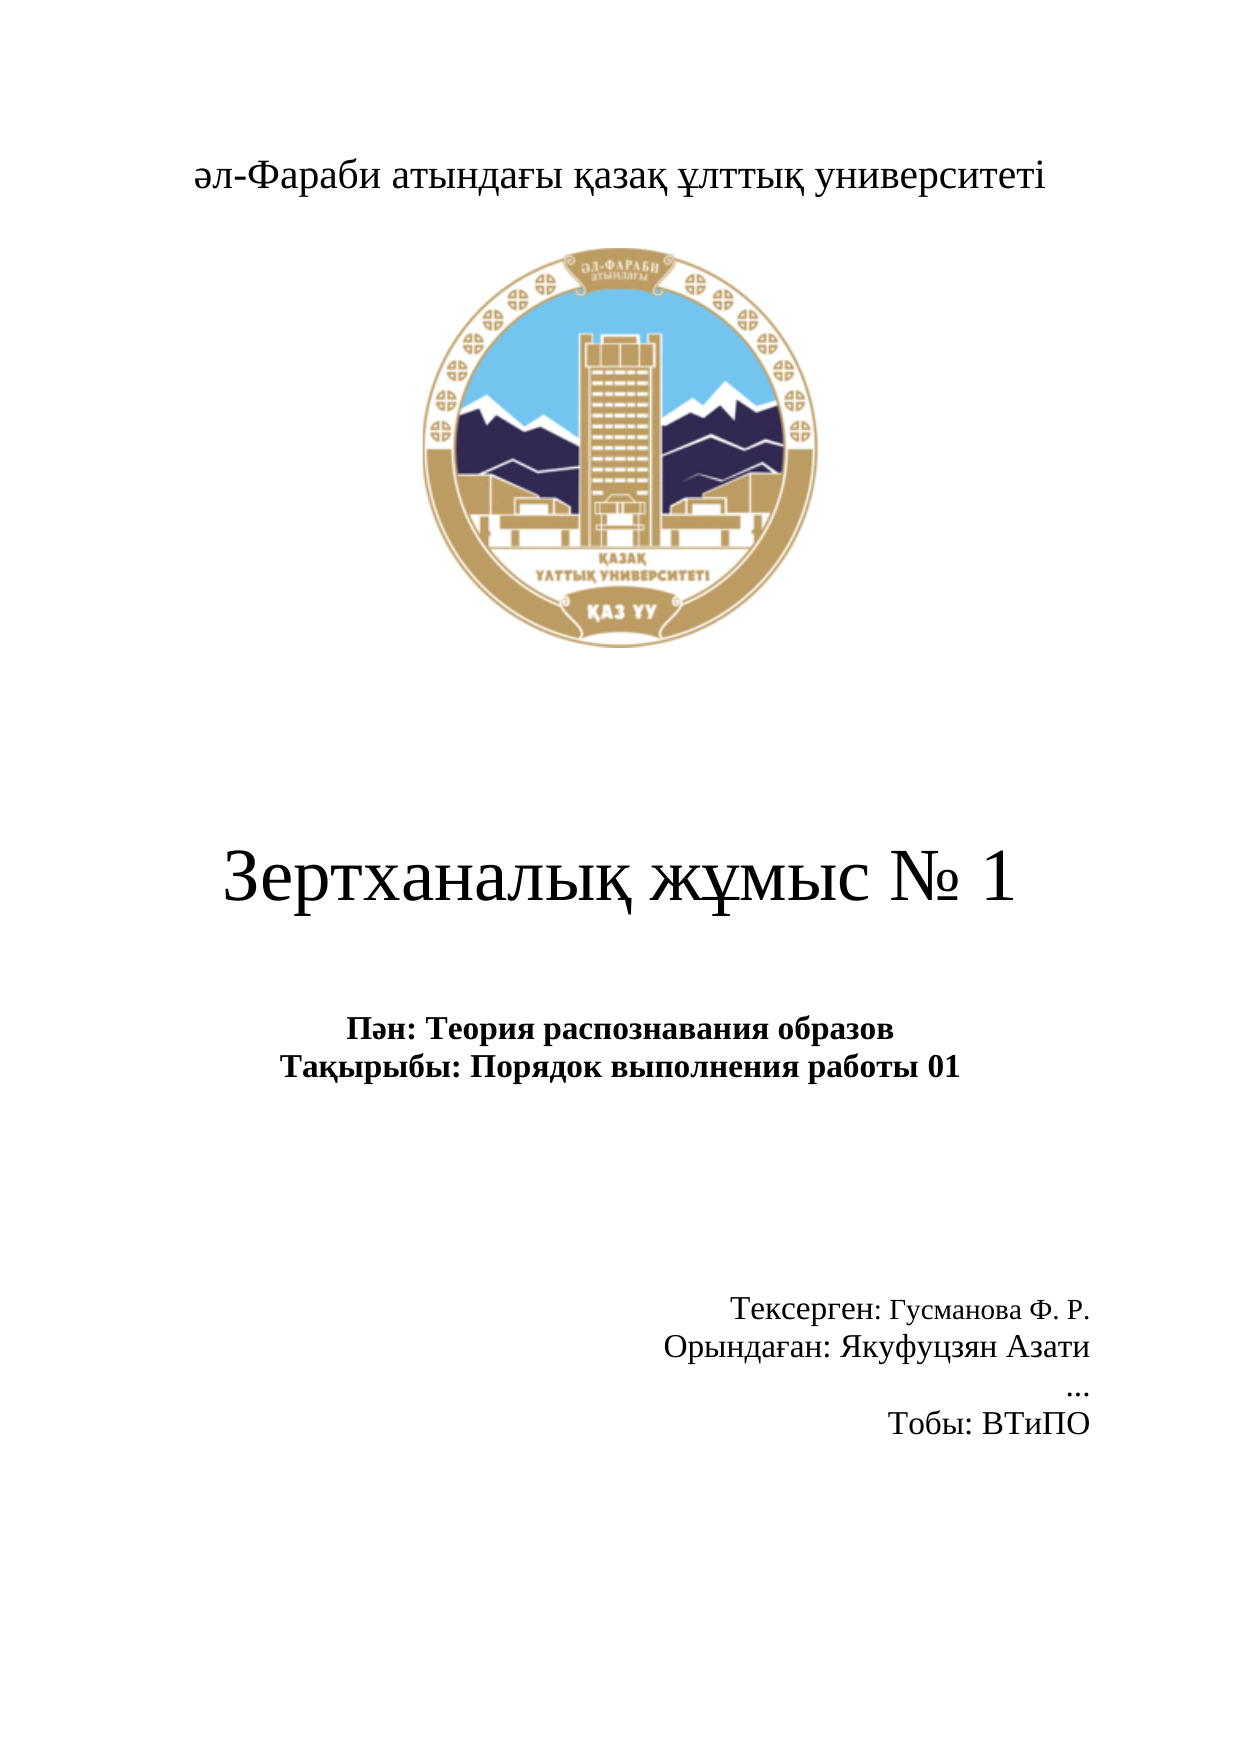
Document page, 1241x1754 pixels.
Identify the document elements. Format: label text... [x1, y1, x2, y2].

text Тақырыбы: Порядок выполнения работы 01 [150, 1046, 1090, 1085]
text Орындаған: Якуфуцзян Азати ... [150, 1327, 1090, 1403]
text Тобы: ВТиПО [150, 1403, 1090, 1442]
picture [422, 248, 818, 648]
text әл-Фараби атындағы қазақ ұлттық университеті [150, 150, 1090, 198]
text Зертханалық жұмыс № 1 [150, 830, 1090, 917]
text Пән: Теория распознавания образов [150, 1008, 1090, 1046]
text Тексерген: Гусманова Ф. Р. [150, 1288, 1090, 1327]
